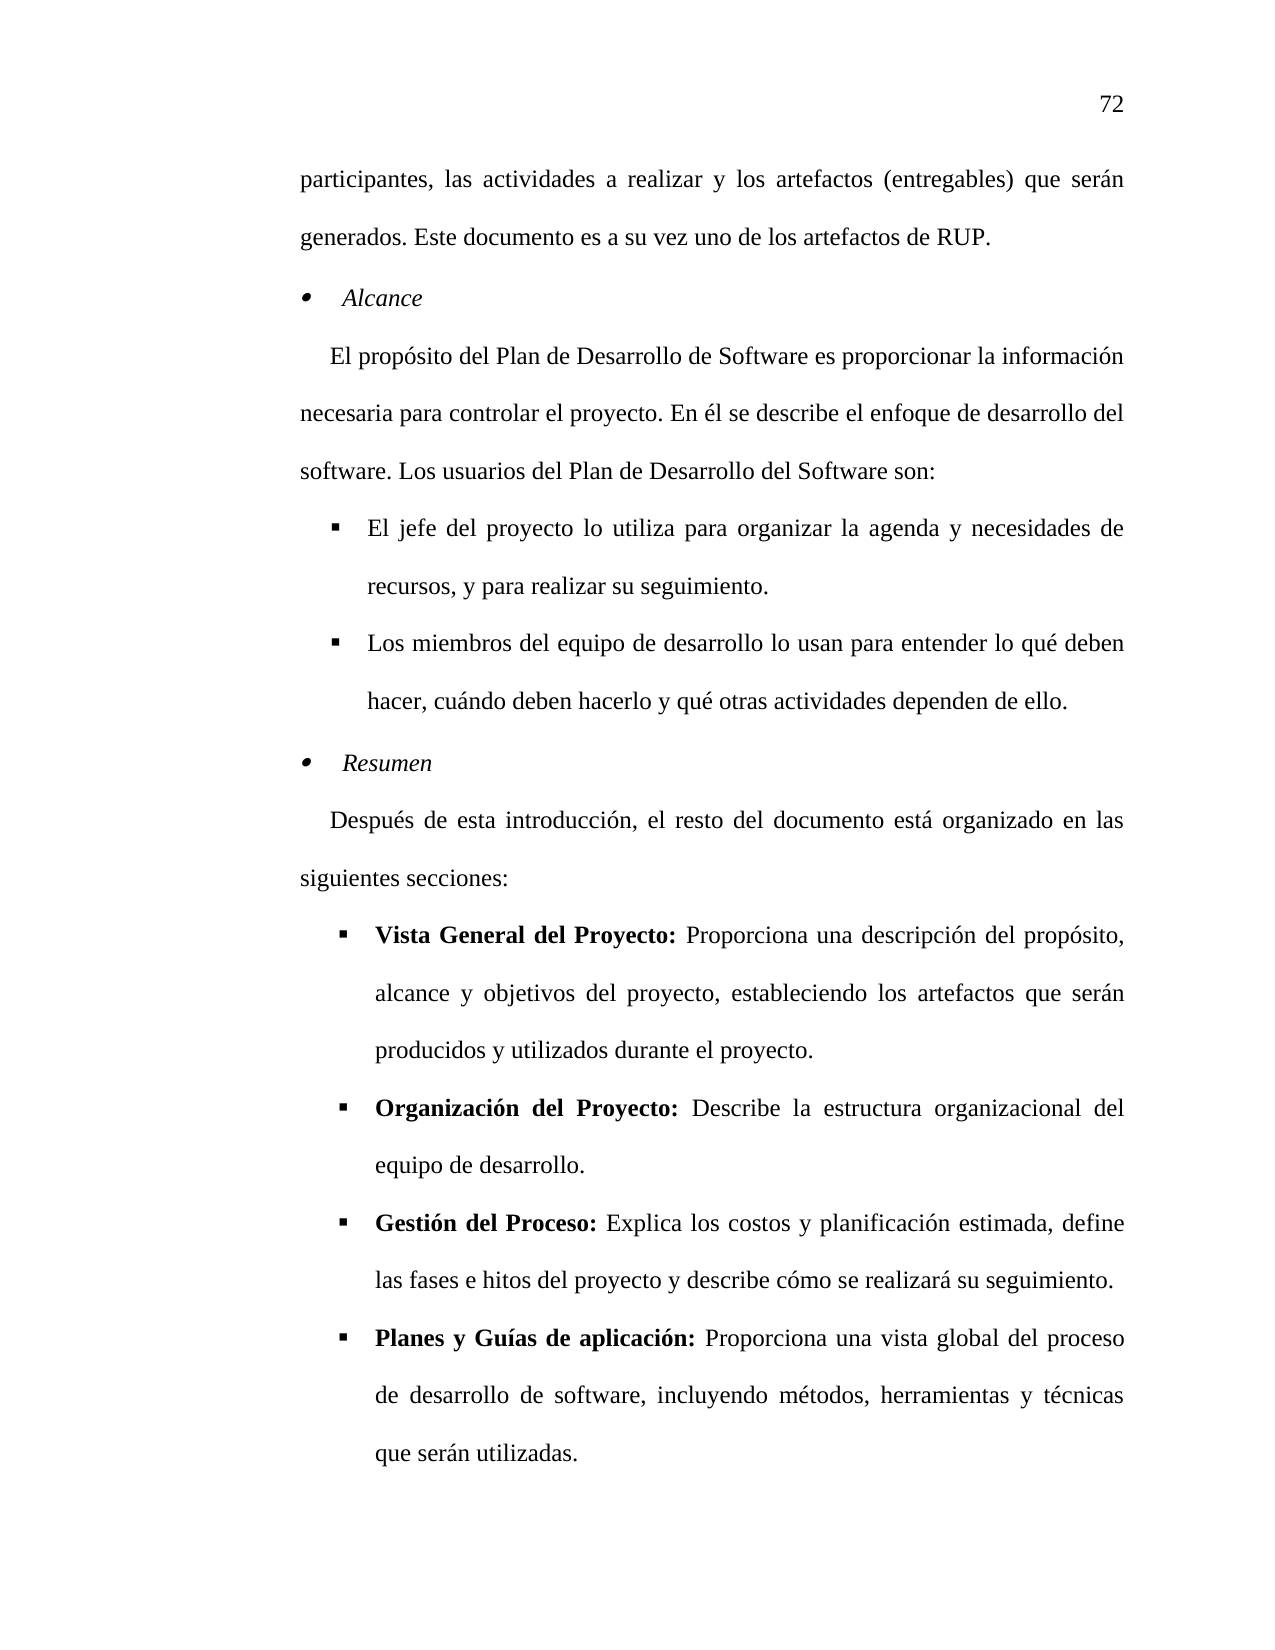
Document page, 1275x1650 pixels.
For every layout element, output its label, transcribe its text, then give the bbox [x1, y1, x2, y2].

list Planes y Guías de aplicación: Proporciona una vista global del proceso de desarrollo de software, incluyendo métodos, herramientas y técnicas que serán utilizadas. [337, 1323, 1125, 1466]
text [300, 164, 1125, 251]
text El propósito del Plan de Desarrollo de Software es proporcionar la información necesaria para controlar el proyecto. En él se describe el enfoque de desarrollo del software. Los usuarios del Plan de Desarrollo del Software son: [300, 341, 1125, 485]
list Los miembros del equipo de desarrollo lo usan para entender lo qué deben hacer, cuándo deben hacerlo y qué otras actividades dependen de ello. [329, 628, 1125, 715]
text Alcance [300, 283, 1125, 312]
list El jefe del proyecto lo utiliza para organizar la agenda y necesidades de recursos, y para realizar su seguimiento. [329, 513, 1125, 600]
list Vista General del Proyecto: Proporciona una descripción del propósito, alcance y objetivos del proyecto, estableciendo los artefactos que serán producidos y utilizados durante el proyecto. [337, 920, 1125, 1064]
list Gestión del Proceso: Explica los costos y planificación estimada, define las fases e hitos del proyecto y describe cómo se realizará su seguimiento. [337, 1208, 1125, 1294]
text Resumen [300, 748, 1125, 776]
text Después de esta introducción, el resto del documento está organizado en las siguientes secciones: [300, 805, 1125, 891]
list Organización del Proyecto: Describe la estructura organizacional del equipo de desarrollo. [337, 1093, 1125, 1179]
